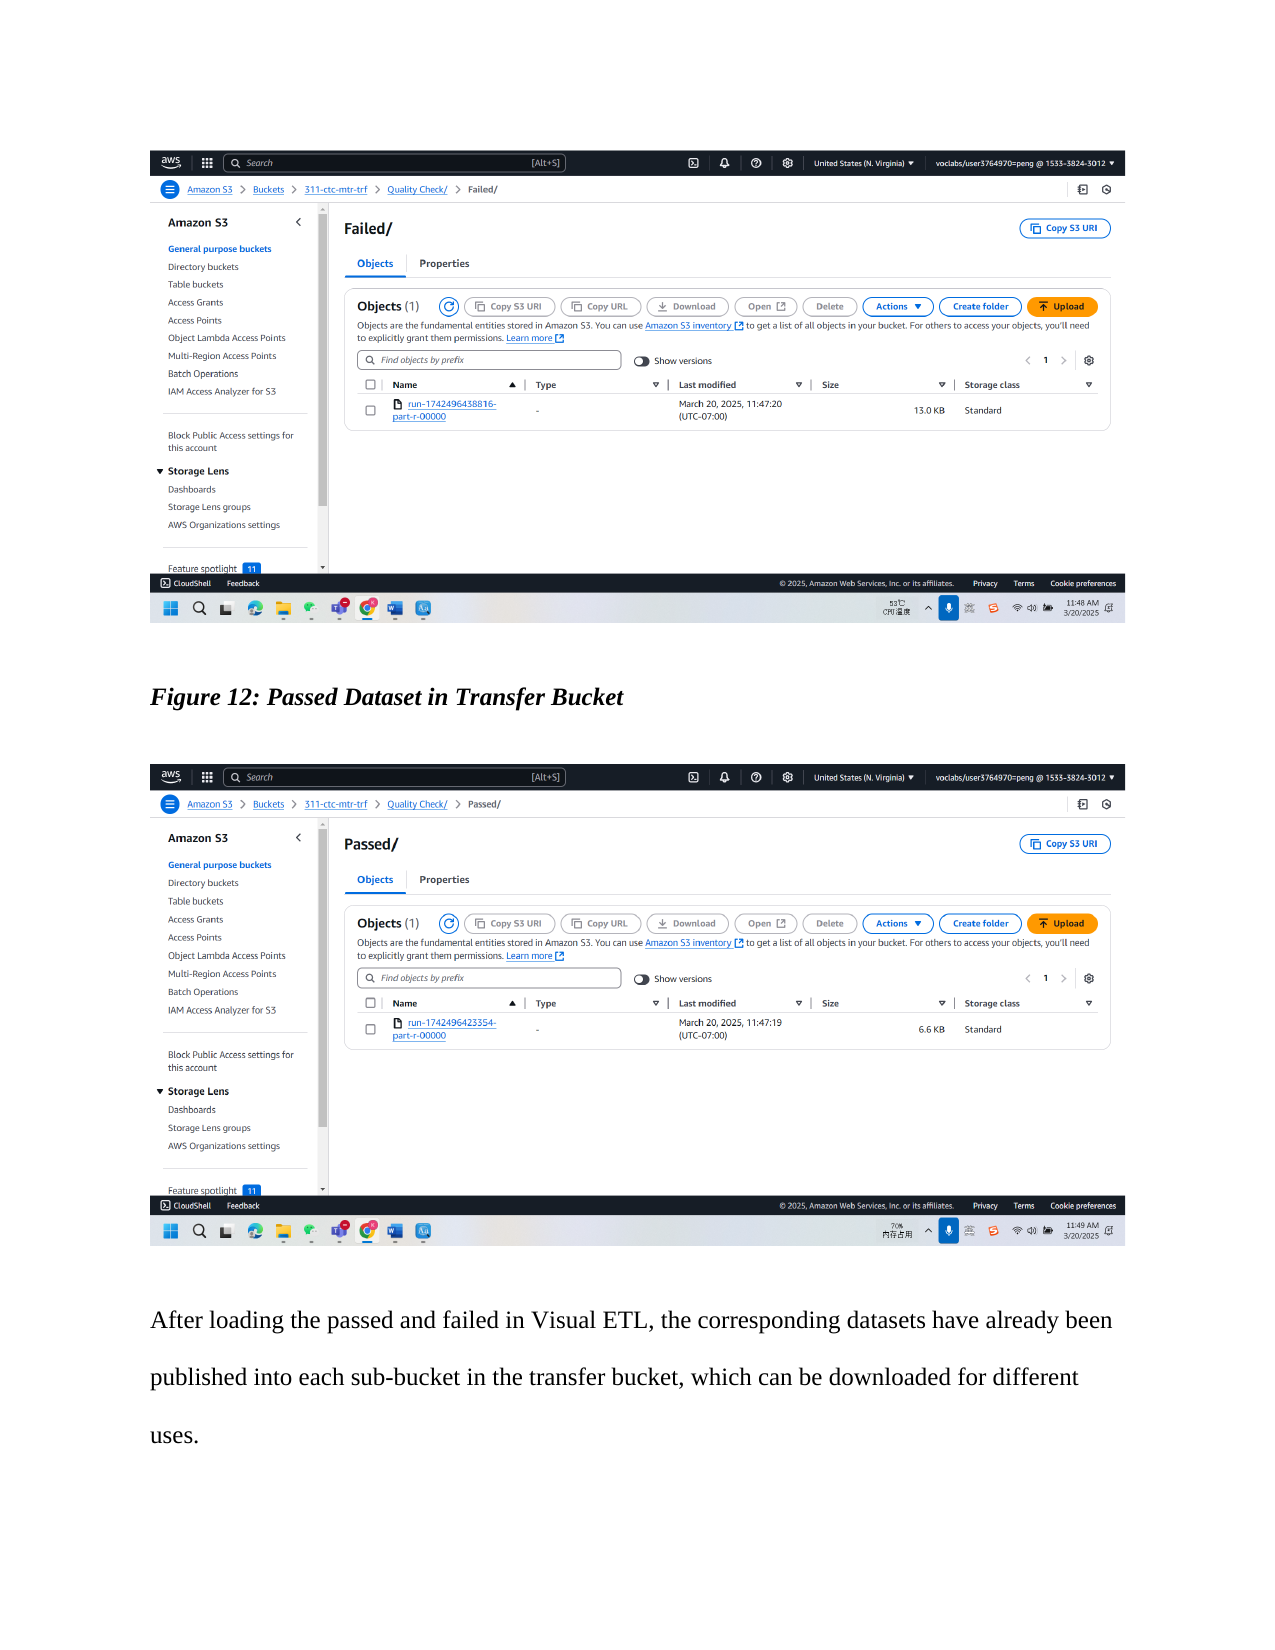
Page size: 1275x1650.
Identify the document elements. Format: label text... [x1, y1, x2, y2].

picture [150, 150, 1125, 623]
text After loading the passed and failed in Visual ETL, the corresponding datasets have already been published into each sub-bucket in the transfer bucket, which can be downloaded for different uses. [150, 1305, 1125, 1448]
picture [150, 764, 1125, 1246]
text Figure 12: Passed Dataset in Transfer Bucket [150, 682, 1125, 711]
